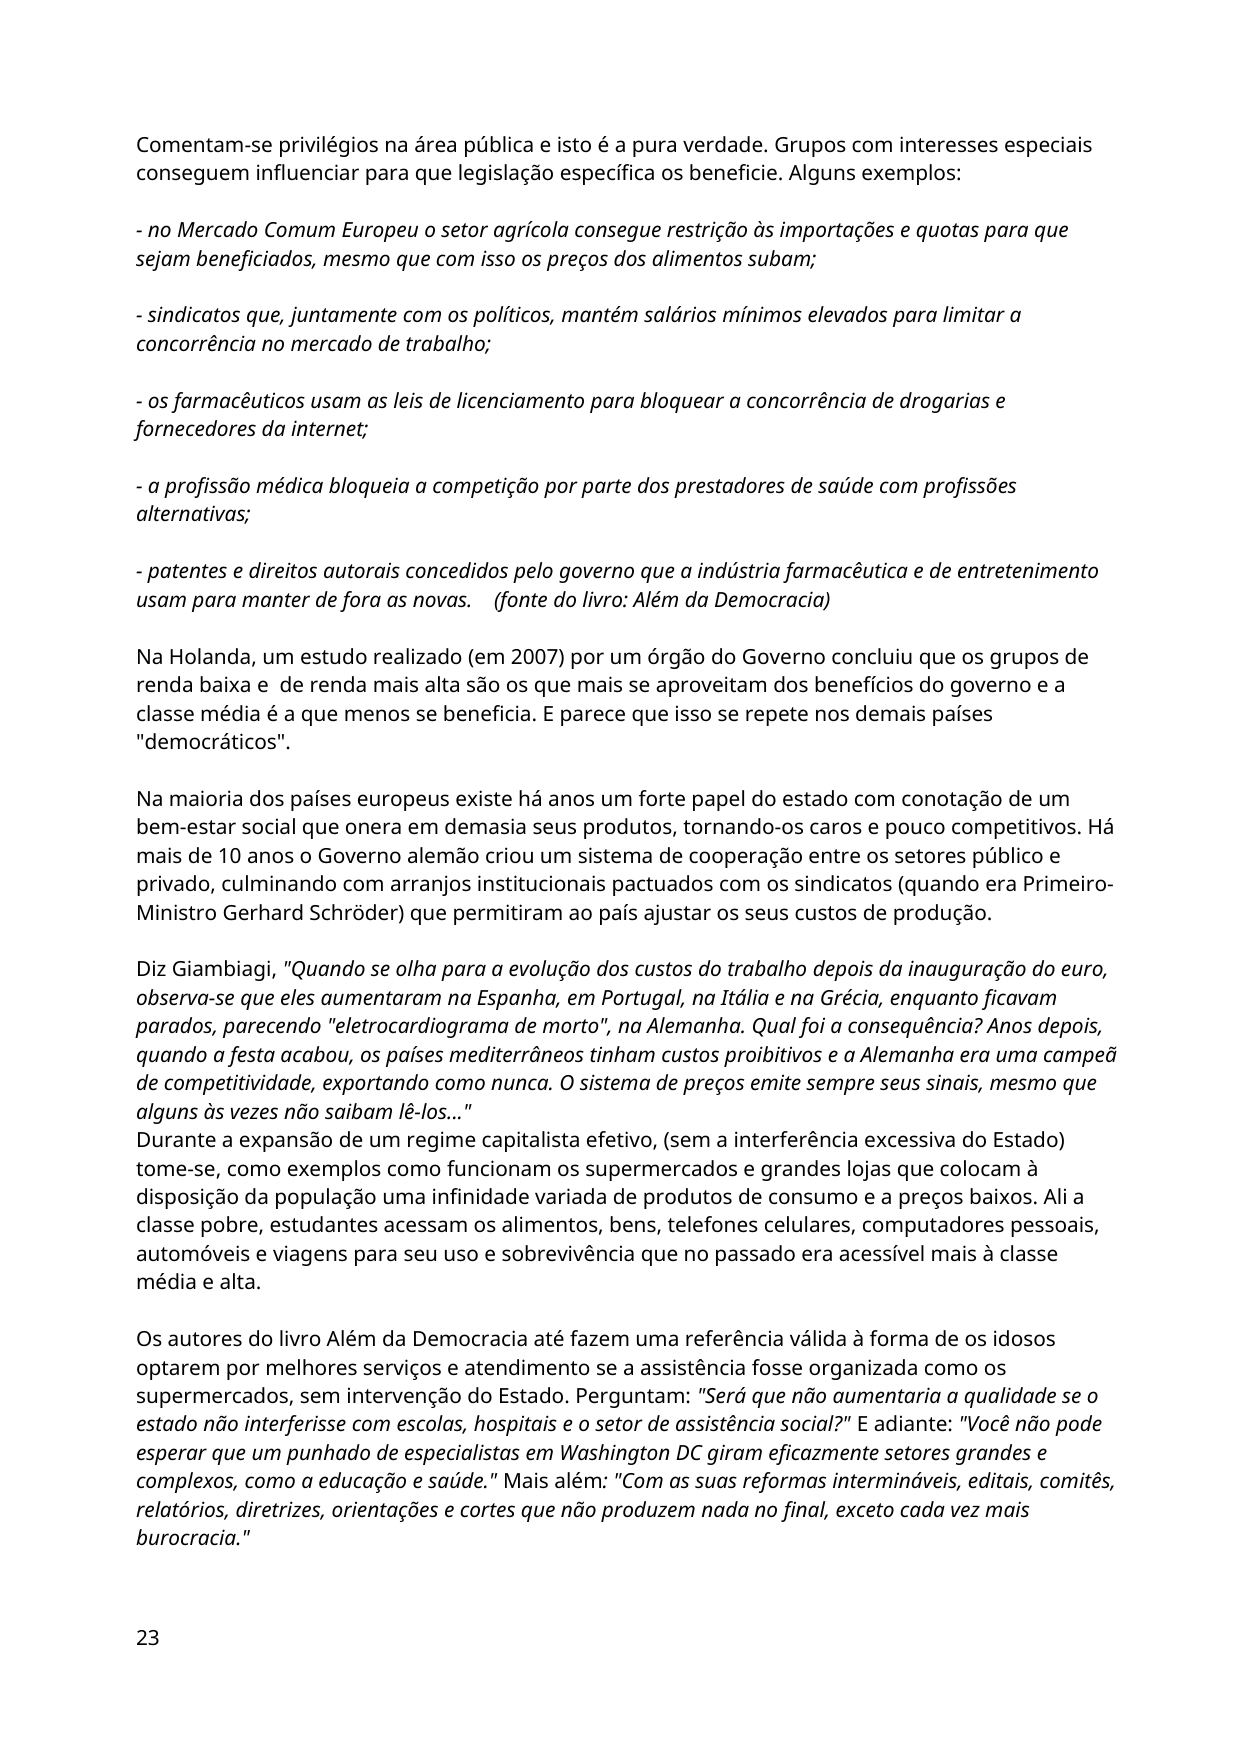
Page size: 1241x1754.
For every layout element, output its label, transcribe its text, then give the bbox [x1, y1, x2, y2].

text Durante a expansão de um regime capitalista efetivo, (sem a interferência excessiva do Estado) tome-se, como exemplos como funcionam os supermercados e grandes lojas que colocam à disposição da população uma infinidade variada de produtos de consumo e a preços baixos. Ali a classe pobre, estudantes acessam os alimentos, bens, telefones celulares, computadores pessoais, automóveis e viagens para seu uso e sobrevivência que no passado era acessível mais à classe média e alta. [136, 1125, 1122, 1296]
text - sindicatos que, juntamente com os políticos, mantém salários mínimos elevados para limitar a concorrência no mercado de trabalho; [136, 301, 1122, 357]
text - a profissão médica bloqueia a competição por parte dos prestadores de saúde com profissões alternativas; [136, 471, 1122, 528]
text Na Holanda, um estudo realizado (em 2007) por um órgão do Governo concluiu que os grupos de renda baixa e de renda mais alta são os que mais se aproveitam dos benefícios do governo e a classe média é a que menos se beneficia. E parece que isso se repete nos demais países "democráticos". [136, 642, 1122, 756]
text - os farmacêuticos usam as leis de licenciamento para bloquear a concorrência de drogarias e fornecedores da internet; [136, 386, 1122, 443]
text - no Mercado Comum Europeu o setor agrícola consegue restrição às importações e quotas para que sejam beneficiados, mesmo que com isso os preços dos alimentos subam; [136, 215, 1122, 272]
text Diz Giambiagi, "Quando se olha para a evolução dos custos do trabalho depois da inauguração do euro, observa-se que eles aumentaram na Espanha, em Portugal, na Itália e na Grécia, enquanto ficavam parados, parecendo "eletrocardiograma de morto", na Alemanha. Qual foi a consequência? Anos depois, quando a festa acabou, os países mediterrâneos tinham custos proibitivos e a Alemanha era uma campeã de competitividade, exportando como nunca. O sistema de preços emite sempre seus sinais, mesmo que alguns às vezes não saibam lê-los..." [136, 954, 1122, 1125]
text Na maioria dos países europeus existe há anos um forte papel do estado com conotação de um bem-estar social que onera em demasia seus produtos, tornando-os caros e pouco competitivos. Há mais de 10 anos o Governo alemão criou um sistema de cooperação entre os setores público e privado, culminando com arranjos institucionais pactuados com os sindicatos (quando era Primeiro-Ministro Gerhard Schröder) que permitiram ao país ajustar os seus custos de produção. [136, 784, 1122, 926]
text - patentes e direitos autorais concedidos pelo governo que a indústria farmacêutica e de entretenimento usam para manter de fora as novas. (fonte do livro: Além da Democracia) [136, 556, 1122, 613]
text Comentam-se privilégios na área pública e isto é a pura verdade. Grupos com interesses especiais conseguem influenciar para que legislação específica os beneficie. Alguns exemplos: [136, 130, 1122, 187]
text Os autores do livro Além da Democracia até fazem uma referência válida à forma de os idosos optarem por melhores serviços e atendimento se a assistência fosse organizada como os supermercados, sem intervenção do Estado. Perguntam: "Será que não aumentaria a qualidade se o estado não interferisse com escolas, hospitais e o setor de assistência social?" E adiante: "Você não pode esperar que um punhado de especialistas em Washington DC giram eficazmente setores grandes e complexos, como a educação e saúde." Mais além: "Com as suas reformas intermináveis, editais, comitês, relatórios, diretrizes, orientações e cortes que não produzem nada no final, exceto cada vez mais burocracia." [136, 1324, 1122, 1552]
